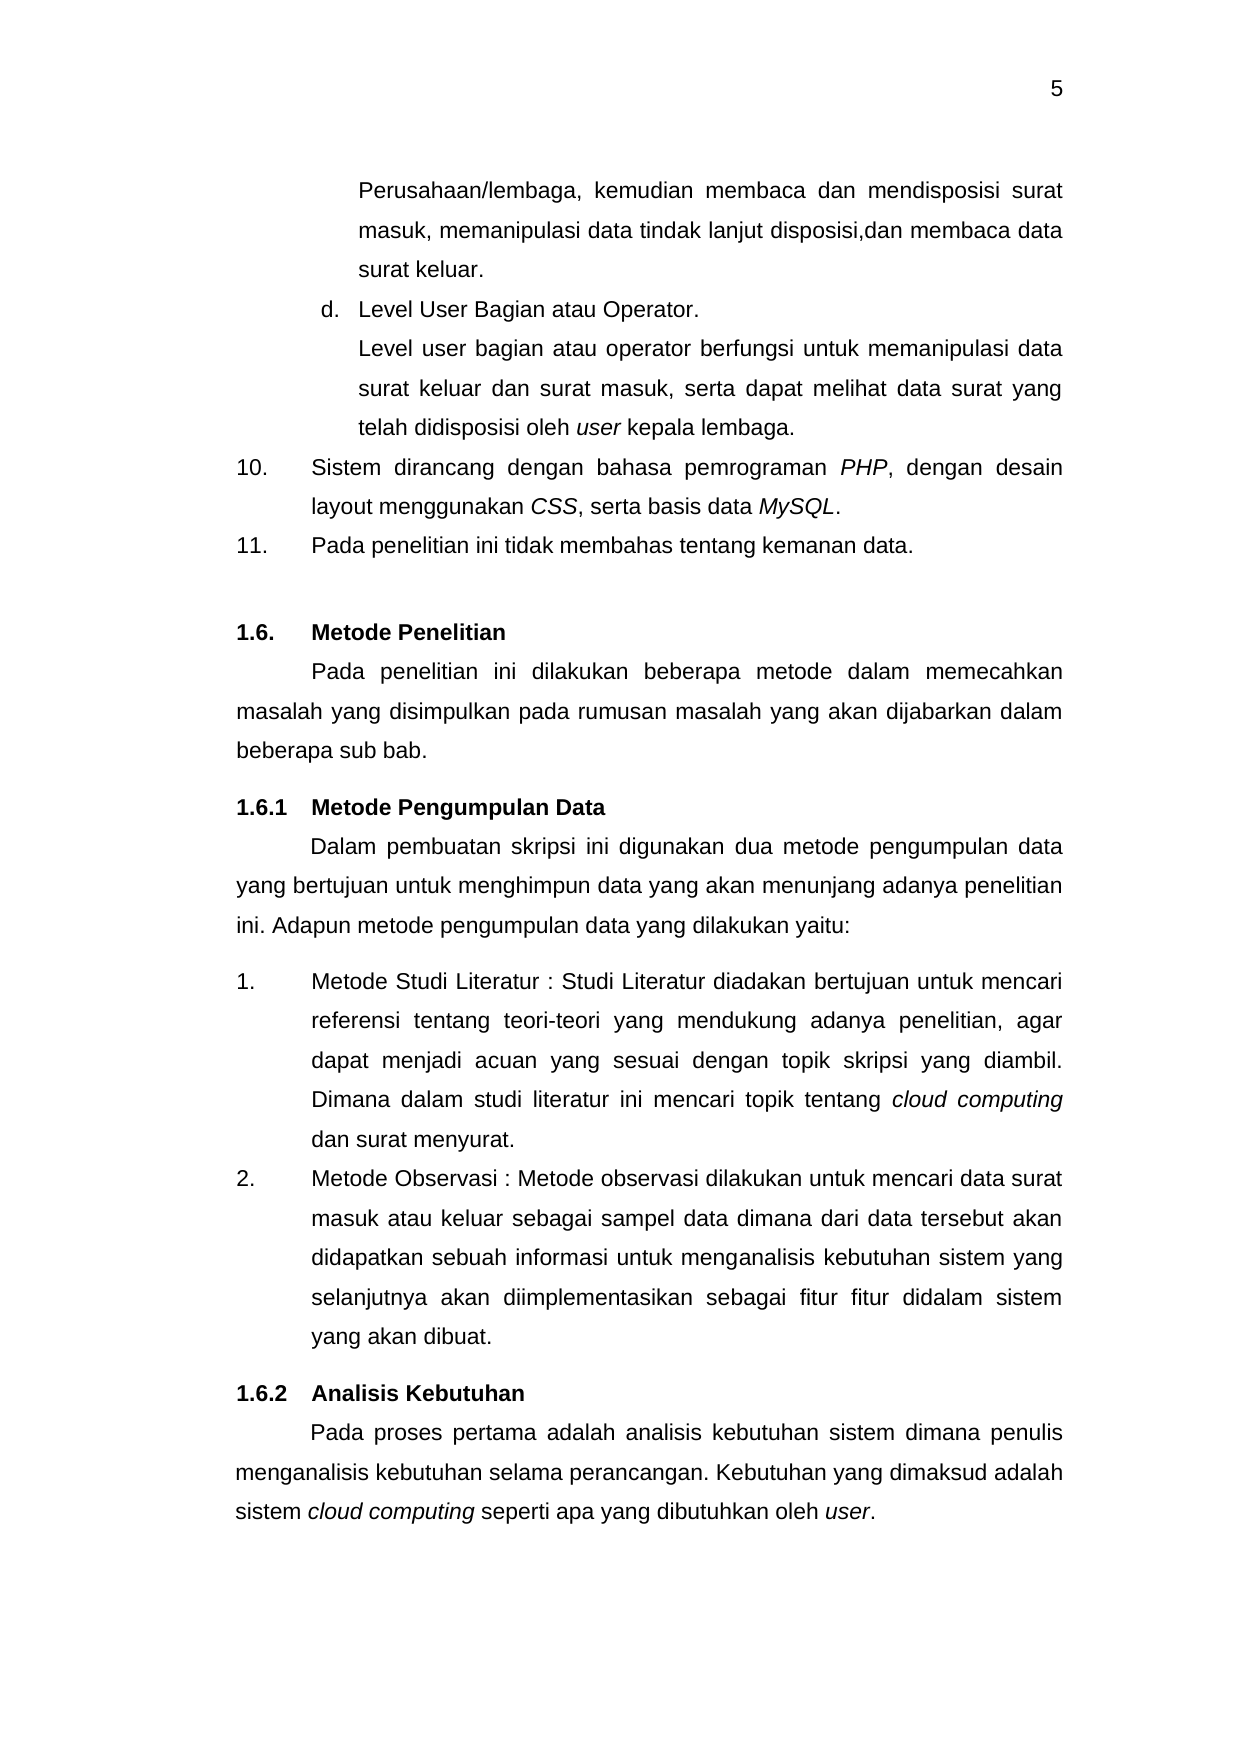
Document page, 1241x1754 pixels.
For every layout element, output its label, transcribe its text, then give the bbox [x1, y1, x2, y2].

list Metode Observasi : Metode observasi dilakukan untuk mencari data surat masuk atau keluar sebagai sampel data dimana dari data tersebut akan didapatkan sebuah informasi untuk menganalisis kebutuhan sistem yang selanjutnya akan diimplementasikan sebagai fitur fitur didalam sistem yang akan dibuat. [236, 1165, 1063, 1350]
list Metode Studi Literatur : Studi Literatur diadakan bertujuan untuk mencari referensi tentang teori-teori yang mendukung adanya penelitian, agar dapat menjadi acuan yang sesuai dengan topik skripsi yang diambil. Dimana dalam studi literatur ini mencari topik tentang cloud computing dan surat menyurat. [236, 968, 1063, 1152]
text 1.6.2 Analisis Kebutuhan [236, 1379, 1063, 1406]
list Pada penelitian ini tidak membahas tentang kemanan data. [236, 532, 1063, 559]
list Level User Bagian atau Operator. [321, 296, 1063, 322]
list Sistem dirancang dengan bahasa pemrograman PHP, dengan desain layout menggunakan CSS, serta basis data MySQL. [236, 453, 1063, 519]
text Pada proses pertama adalah analisis kebutuhan sistem dimana penulis menganalisis kebutuhan selama perancangan. Kebutuhan yang dimaksud adalah sistem cloud computing seperti apa yang dibutuhkan oleh user. [235, 1419, 1063, 1524]
text 1.6. Metode Penelitian [236, 619, 1063, 645]
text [358, 177, 1063, 282]
text Pada penelitian ini dilakukan beberapa metode dalam memecahkan masalah yang disimpulkan pada rumusan masalah yang akan dijabarkan dalam beberapa sub bab. [236, 658, 1063, 764]
text Dalam pembuatan skripsi ini digunakan dua metode pengumpulan data yang bertujuan untuk menghimpun data yang akan menunjang adanya penelitian ini. Adapun metode pengumpulan data yang dilakukan yaitu: [236, 833, 1063, 938]
text Level user bagian atau operator berfungsi untuk memanipulasi data surat keluar dan surat masuk, serta dapat melihat data surat yang telah didisposisi oleh user kepala lembaga. [358, 335, 1063, 440]
text 1.6.1 Metode Pengumpulan Data [236, 793, 1063, 820]
